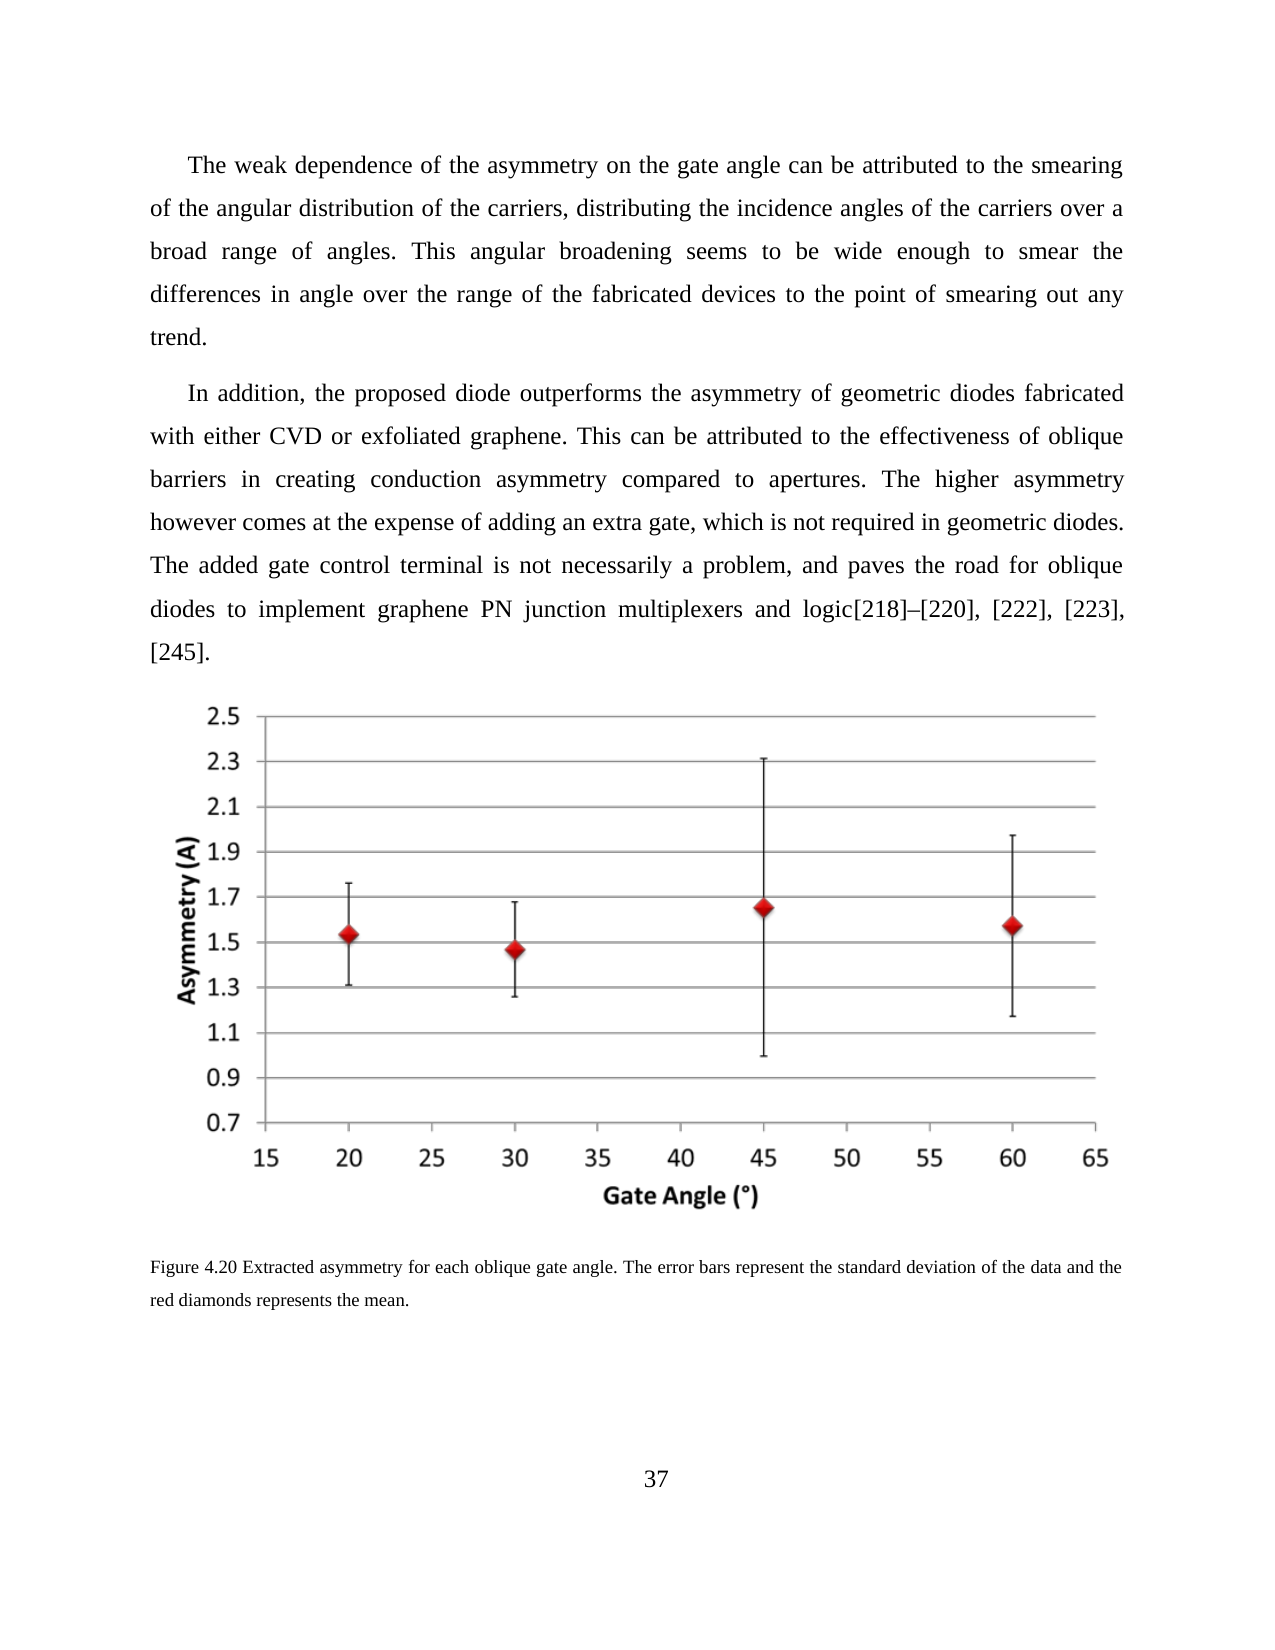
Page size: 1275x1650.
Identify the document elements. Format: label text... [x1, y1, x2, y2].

picture [150, 692, 1125, 1230]
text In addition, the proposed diode outperforms the asymmetry of geometric diodes fabricated with either CVD or exfoliated graphene. This can be attributed to the effectiveness of oblique barriers in creating conduction asymmetry compared to apertures. The higher asymmetry however comes at the expense of adding an extra gate, which is not required in geometric diodes. The added gate control terminal is not necessarily a problem, and paves the road for oblique diodes to implement graphene PN junction multiplexers and logic[218]–[220], [222], [223], [245]. [150, 378, 1125, 666]
text The weak dependence of the asymmetry on the gate angle can be attributed to the smearing of the angular distribution of the carriers, distributing the incidence angles of the carriers over a broad range of angles. This angular broadening seems to be wide enough to smear the differences in angle over the range of the fabricated devices to the point of smearing out any trend. [150, 150, 1125, 351]
text Figure ‎4.6 Extracted asymmetry for each oblique gate angle. The error bars represent the standard deviation of the data and the red diamonds represents the mean. [150, 1256, 1125, 1310]
